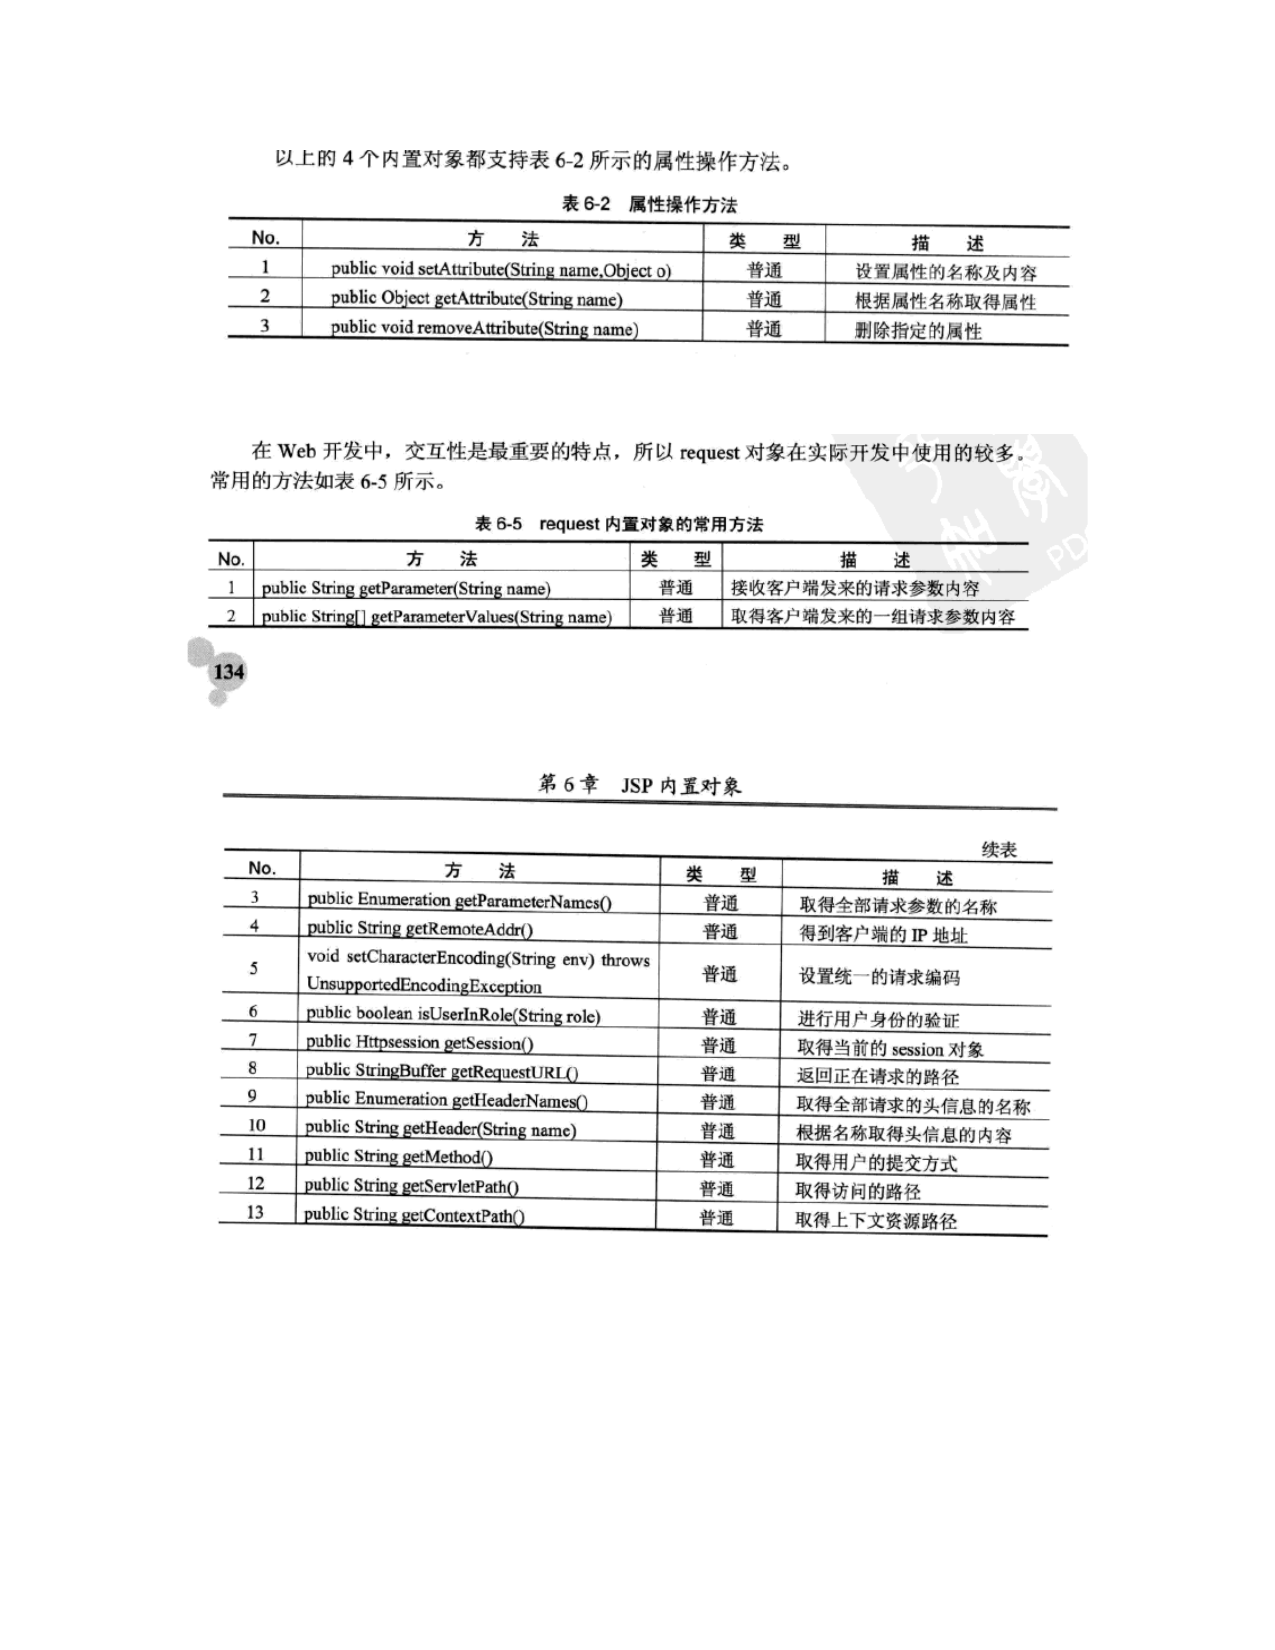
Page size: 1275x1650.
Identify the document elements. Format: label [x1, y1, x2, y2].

picture [187, 150, 1088, 357]
picture [187, 733, 1088, 1254]
picture [187, 434, 1088, 709]
